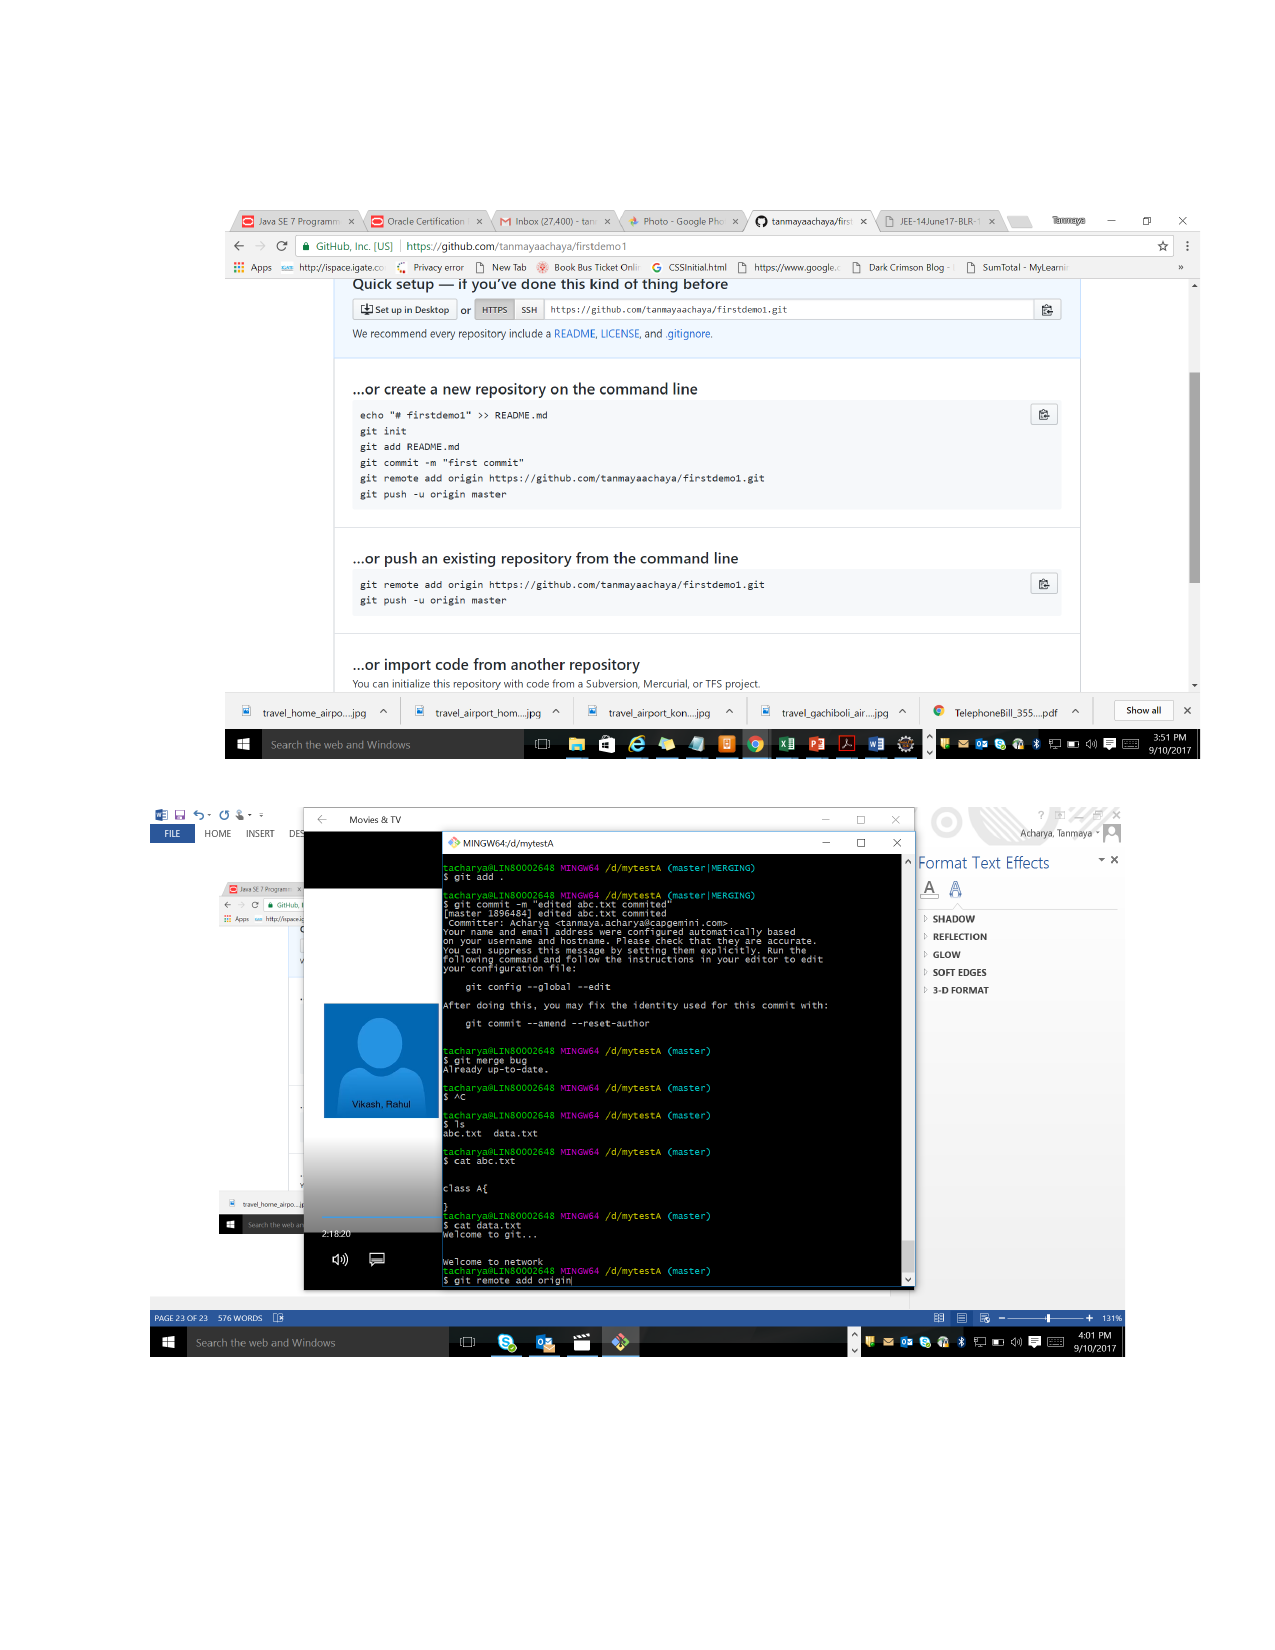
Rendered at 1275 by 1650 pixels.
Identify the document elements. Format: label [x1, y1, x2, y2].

picture [225, 210, 1200, 759]
picture [150, 807, 1125, 1357]
